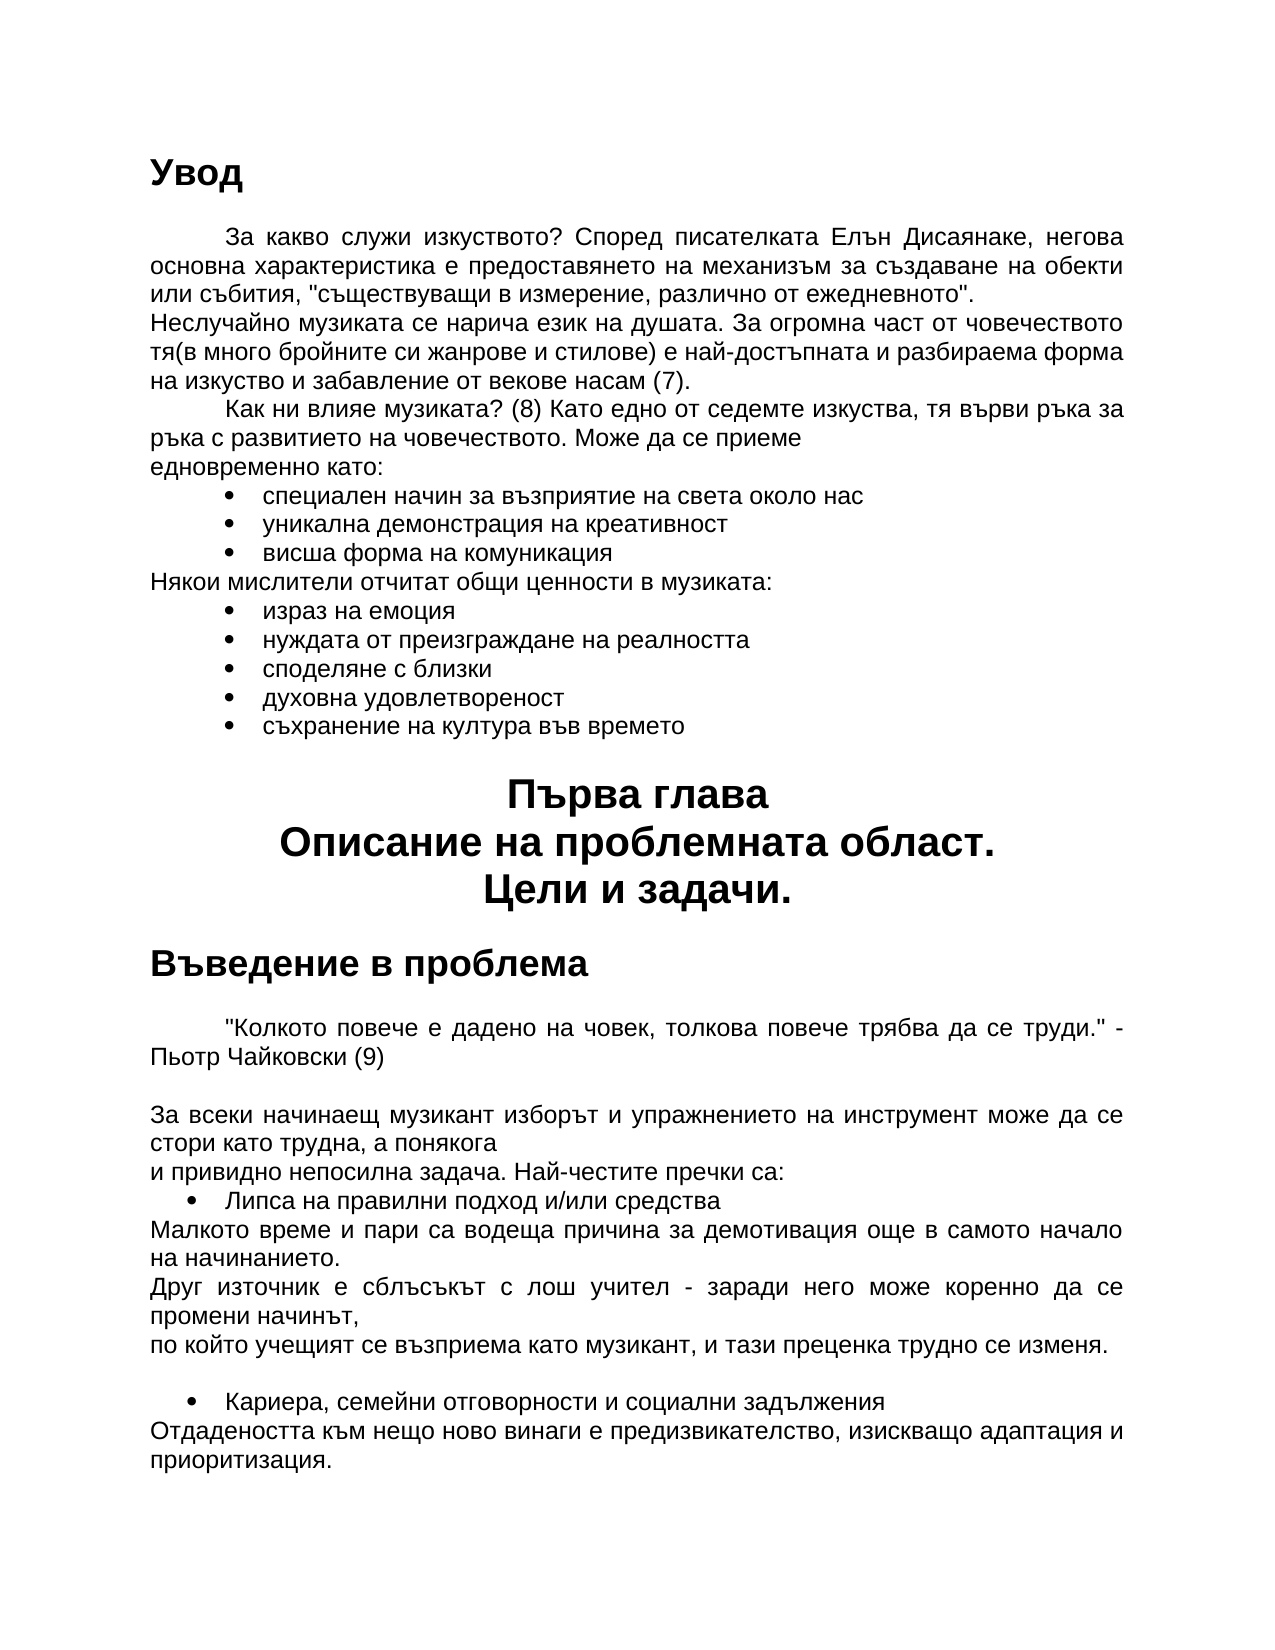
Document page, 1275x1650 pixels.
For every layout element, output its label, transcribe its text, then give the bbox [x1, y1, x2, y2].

text Неслучайно музиката се нарича език на душата. За огромна част от човечеството тя(в много бройните си жанрове и стилове) е най-достъпната и разбираема форма на изкуство и забавление от векове насам (7). [150, 308, 1125, 394]
text едновременно като: [150, 452, 1125, 481]
text Някои мислители отчитат общи ценности в музиката: [150, 567, 1125, 596]
list съхранение на култура във времето [225, 711, 1125, 740]
text Описание на проблемната област. [150, 817, 1125, 865]
text Друг източник е сблъсъкът с лош учител - заради него може коренно да се промени начинът, [150, 1272, 1125, 1330]
text Въведение в проблема [150, 941, 1125, 984]
text За всеки начинаещ музикант изборът и упражнението на инструмент може да се стори като трудна, а понякога [150, 1099, 1125, 1157]
list споделяне с близки [225, 654, 1125, 682]
list нуждата от преизграждане на реалността [225, 625, 1125, 654]
list Кариера, семейни отговорности и социални задължения [187, 1387, 1125, 1416]
text Увод [150, 150, 1125, 193]
list духовна удовлетвореност [225, 682, 1125, 711]
text Първа глава [150, 769, 1125, 817]
list специален начин за възприятие на света около нас [225, 481, 1125, 509]
text и привидно непосилна задача. Най-честите пречки са: [150, 1157, 1125, 1186]
list израз на емоция [225, 596, 1125, 625]
text За какво служи изкуството? Според писателката Елън Дисаянаке, негова основна характеристика е предоставянето на механизъм за създаване на обекти или събития, "съществуващи в измерение, различно от ежедневното". [150, 222, 1125, 308]
text Цели и задачи. [150, 865, 1125, 913]
text Как ни влияе музиката? (8) Като едно от седемте изкуства, тя върви ръка за ръка с развитието на човечеството. Може да се приеме [150, 394, 1125, 452]
text Отдадеността към нещо ново винаги е предизвикателство, изискващо адаптация и приоритизация. [150, 1416, 1125, 1473]
text "Колкото повече е дадено на човек, толкова повече трябва да се труди." - Пьотр Чайковски (9) [150, 1013, 1125, 1071]
text Малкото време и пари са водеща причина за демотивация още в самото начало на начинанието. [150, 1215, 1125, 1272]
text по който учещият се възприема като музикант, и тази преценка трудно се изменя. [150, 1330, 1125, 1358]
list Липса на правилни подход и/или средства [187, 1186, 1125, 1215]
list висша форма на комуникация [225, 538, 1125, 567]
list уникална демонстрация на креативност [225, 509, 1125, 538]
